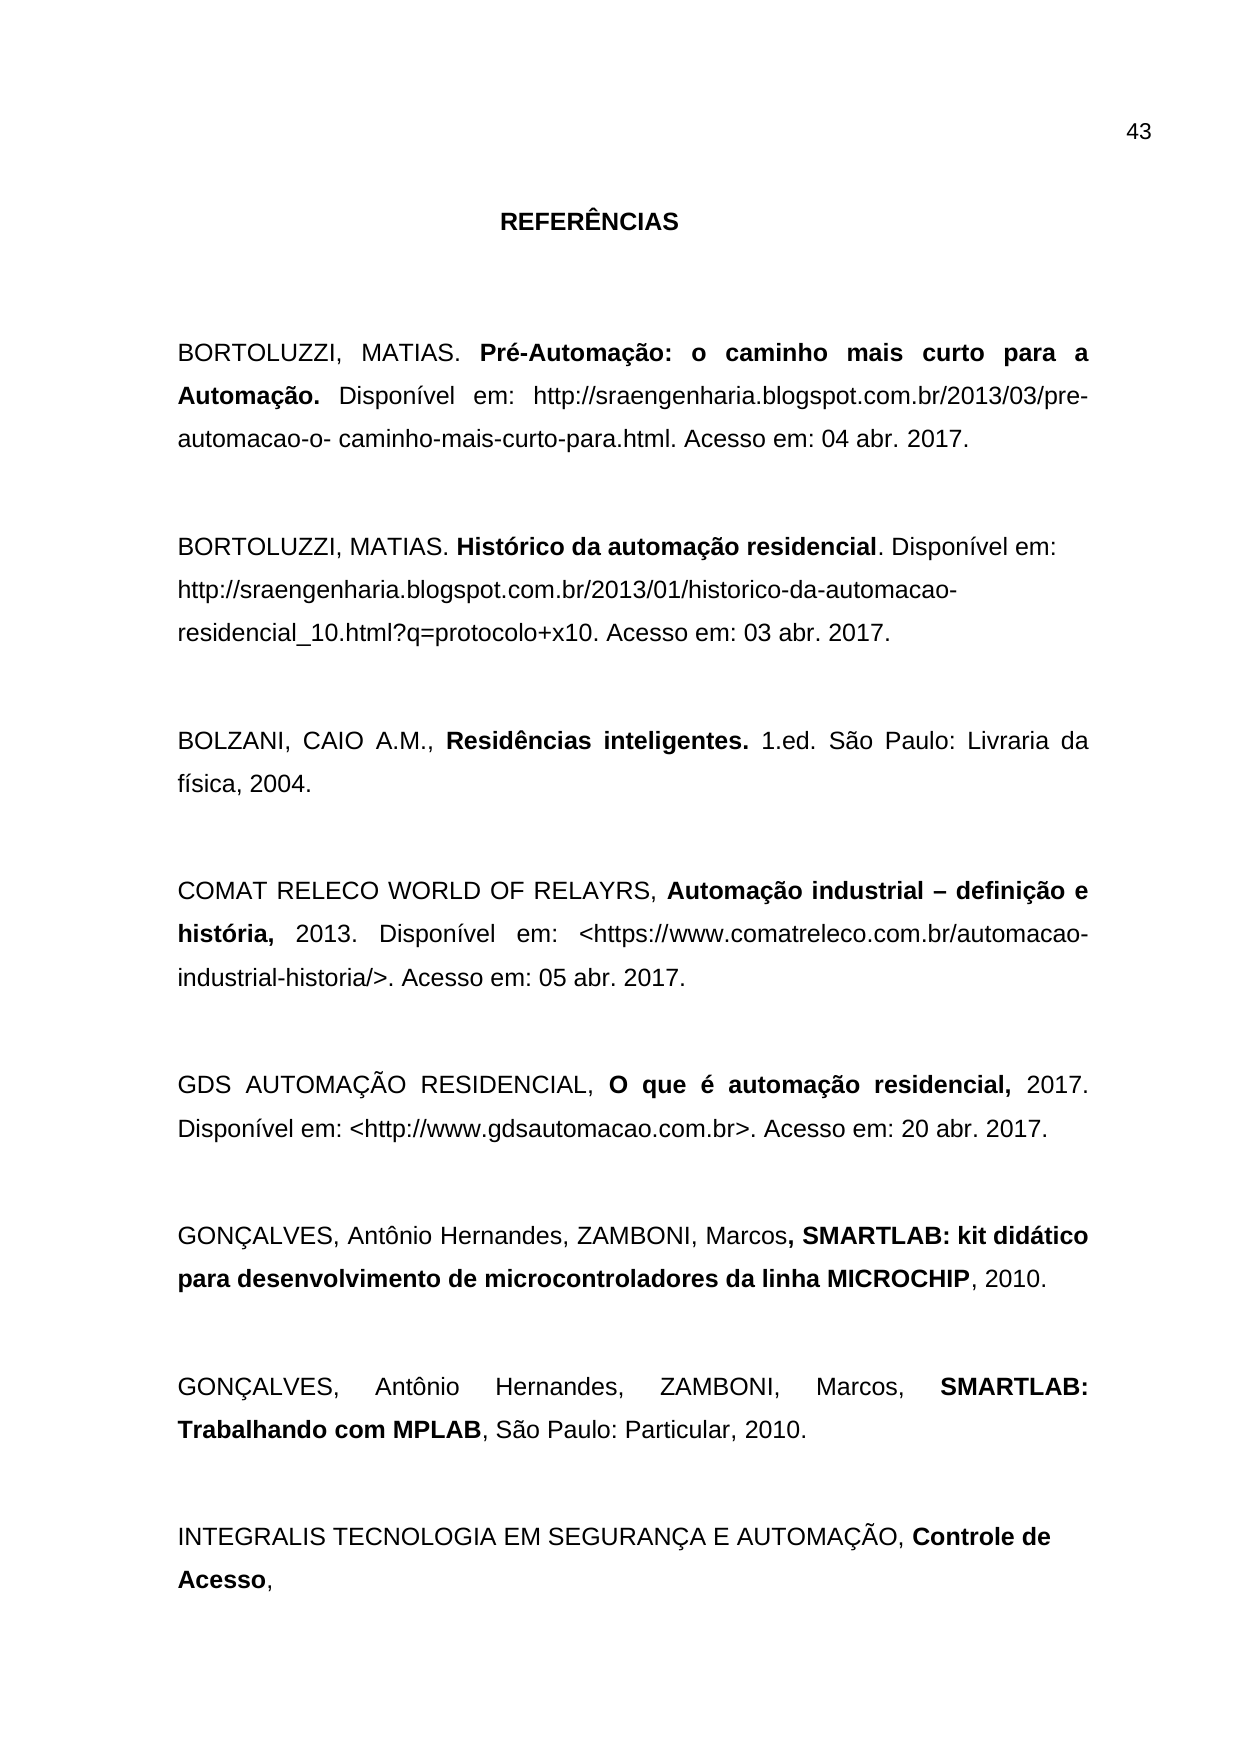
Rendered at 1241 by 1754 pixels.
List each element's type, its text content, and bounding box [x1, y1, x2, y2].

text GONÇALVES, Antônio Hernandes, ZAMBONI, Marcos, SMARTLAB: kit didático para desenvolvimento de microcontroladores da linha MICROCHIP, 2010. [177, 1221, 1089, 1293]
text BOLZANI, CAIO A.M., Residências inteligentes. 1.ed. São Paulo: Livraria da física, 2004. [177, 726, 1089, 798]
text INTEGRALIS TECNOLOGIA EM SEGURANÇA E AUTOMAÇÃO, Controle de Acesso, [177, 1522, 1089, 1594]
subtitle REFERÊNCIAS [177, 207, 1002, 235]
text GDS AUTOMAÇÃO RESIDENCIAL, O que é automação residencial, 2017. Disponível em: <http://www.gdsautomacao.com.br>. Acesso em: 20 abr. 2017. [177, 1070, 1089, 1142]
text GONÇALVES, Antônio Hernandes, ZAMBONI, Marcos, SMARTLAB: Trabalhando com MPLAB, São Paulo: Particular, 2010. [177, 1372, 1089, 1444]
text COMAT RELECO WORLD OF RELAYRS, Automação industrial – definição e história, 2013. Disponível em: <https://www.comatreleco.com.br/automacao- industrial-historia/>. Acesso em: 05 abr. 2017. [177, 876, 1089, 991]
text BORTOLUZZI, MATIAS. Histórico da automação residencial. Disponível em: http://sraengenharia.blogspot.com.br/2013/01/historico-da-automacao- residencial_10.html?q=protocolo+x10. Acesso em: 03 abr. 2017. [177, 532, 1089, 647]
text BORTOLUZZI, MATIAS. Pré-Automação: o caminho mais curto para a Automação. Disponível em: http://sraengenharia.blogspot.com.br/2013/03/pre-automacao-o- caminho-mais-curto-para.html. Acesso em: 04 abr. 2017. [177, 338, 1089, 453]
